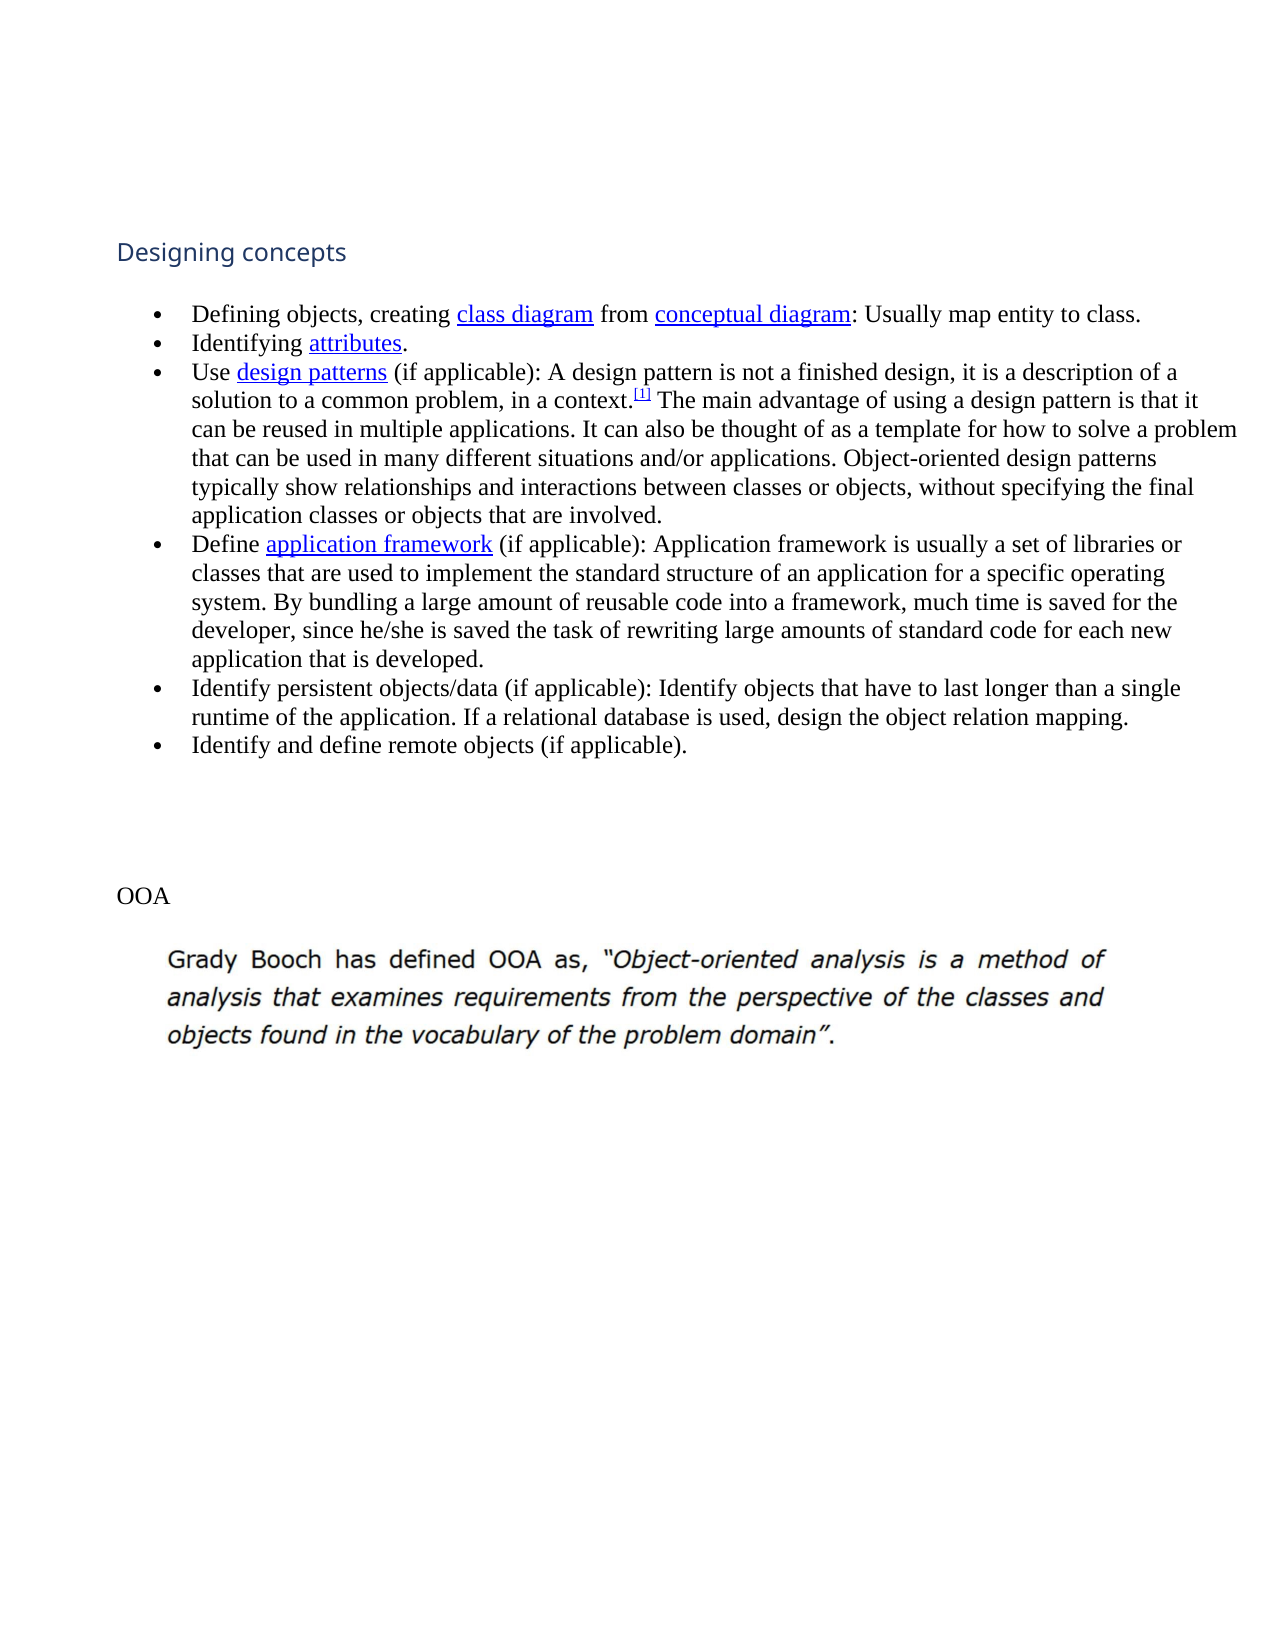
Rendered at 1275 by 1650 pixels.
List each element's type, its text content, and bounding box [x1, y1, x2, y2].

list Identify and define remote objects (if applicable). [154, 730, 1238, 759]
list Identifying attributes. [154, 328, 1238, 357]
subtitle Designing concepts [116, 235, 1142, 269]
picture [165, 943, 1111, 1064]
list Use design patterns (if applicable): A design pattern is not a finished design, it is a description of a solution to a common problem, in a context.[1] The main advantage of using a design pattern is that it can be reused in multiple applications. It can also be thought of as a template for how to solve a problem that can be used in many different situations and/or applications. Object-oriented design patterns typically show relationships and interactions between classes or objects, without specifying the final application classes or objects that are involved. [154, 357, 1238, 529]
list Identify persistent objects/data (if applicable): Identify objects that have to last longer than a single runtime of the application. If a relational database is used, design the object relation mapping. [154, 673, 1238, 730]
subtitle OOA [116, 881, 1098, 910]
list Define application framework (if applicable): Application framework is usually a set of libraries or classes that are used to implement the standard structure of an application for a specific operating system. By bundling a large amount of reusable code into a framework, much time is saved for the developer, since he/she is saved the task of rewriting large amounts of standard code for each new application that is developed. [154, 529, 1238, 673]
list Defining objects, creating class diagram from conceptual diagram: Usually map entity to class. [154, 299, 1238, 328]
